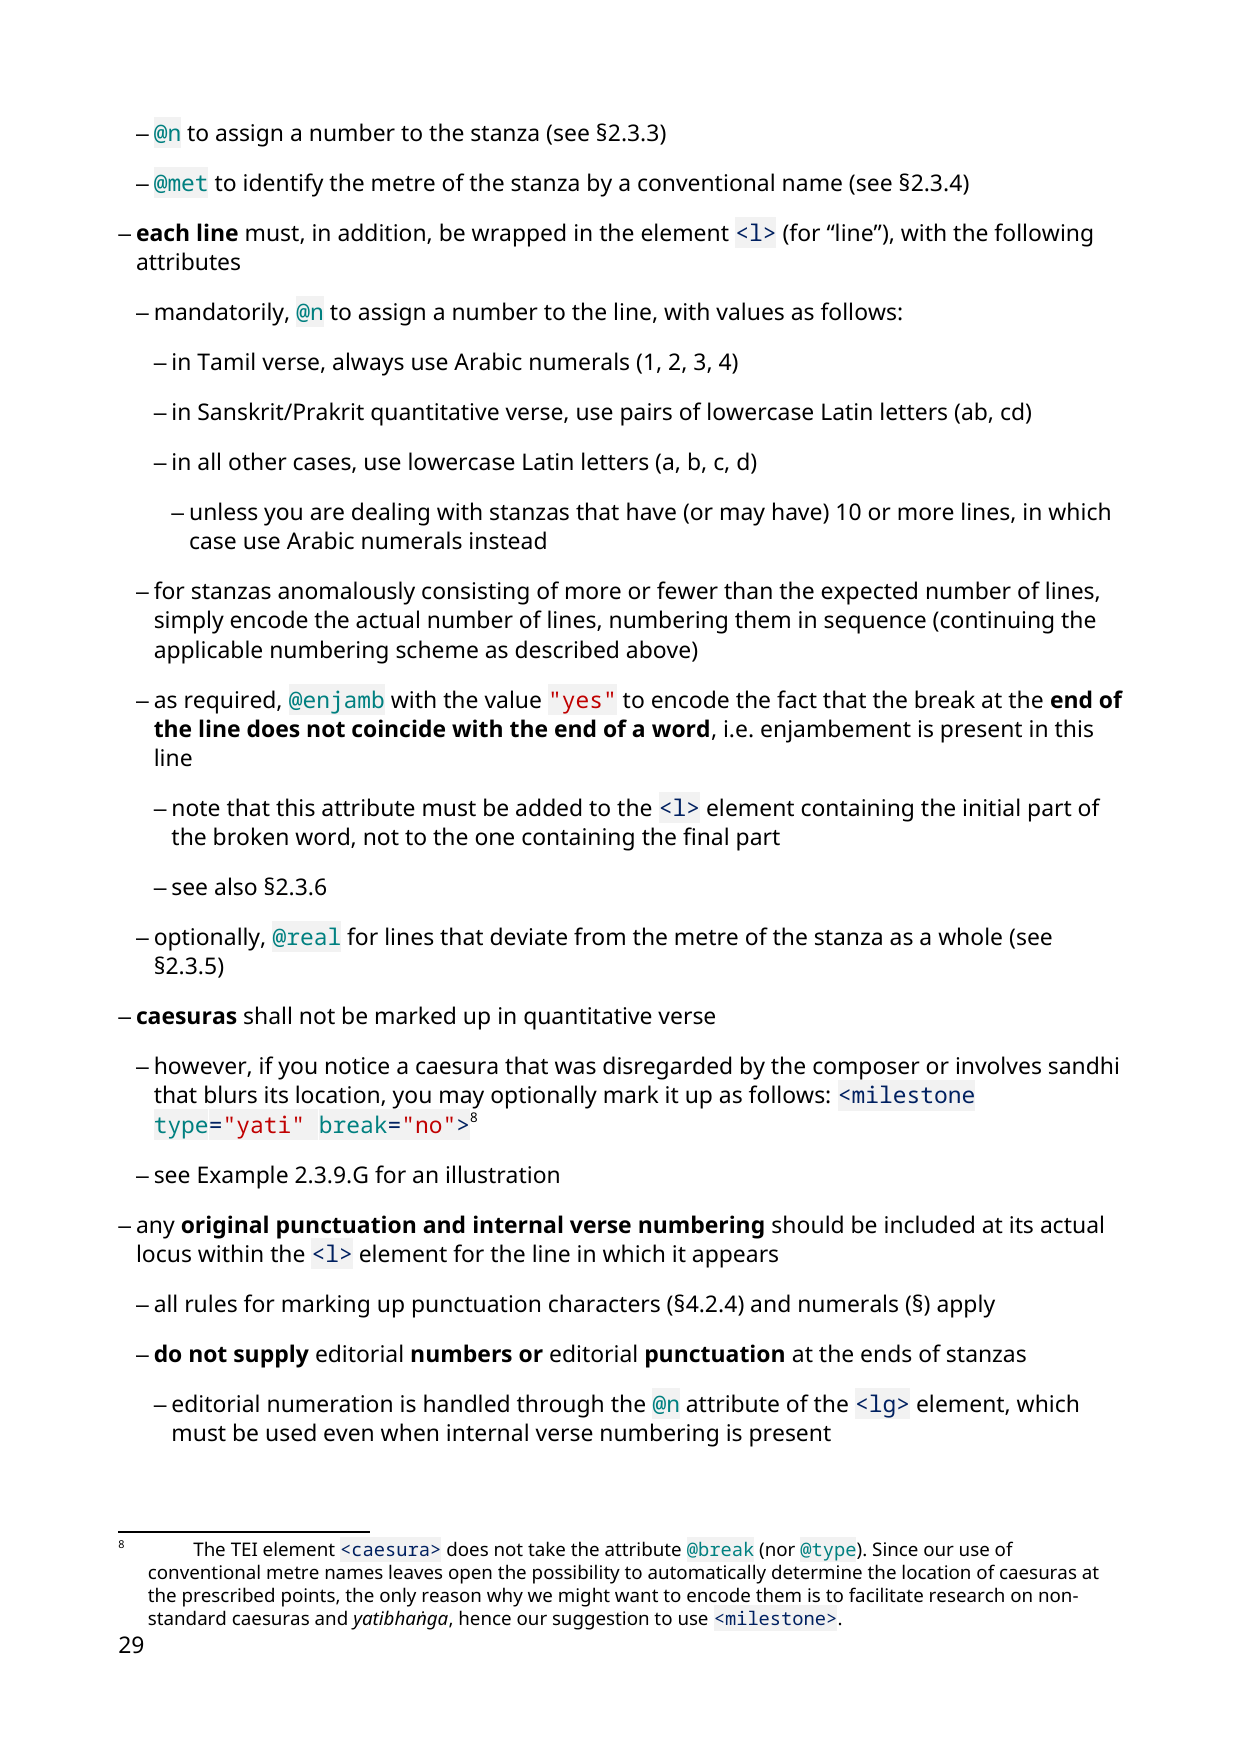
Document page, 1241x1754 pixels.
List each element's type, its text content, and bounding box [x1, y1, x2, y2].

list in all other cases, use lowercase Latin letters (a, b, c, d) [153, 447, 1122, 476]
list unless you are dealing with stanzas that have (or may have) 10 or more lines, in which case use Arabic numerals instead [171, 497, 1122, 556]
list caesuras shall not be marked up in quantitative verse [118, 1001, 1122, 1031]
list any original punctuation and internal verse numbering should be included at its actual locus within the <l> element for the line in which it appears [118, 1210, 1122, 1268]
list mandatorily, @n to assign a number to the line, with values as follows: [136, 297, 296, 326]
list @n to assign a number to the stanza (see §2.3.3) [181, 118, 1122, 147]
list see also §2.3.6 [153, 872, 1122, 901]
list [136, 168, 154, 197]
list note that this attribute must be added to the <l> element containing the initial part of the broken word, not to the one containing the final part [153, 793, 1122, 851]
list editorial numeration is handled through the @n attribute of the <lg> element, which must be used even when internal verse numbering is present [153, 1389, 1122, 1447]
list see Example 2.3.9.C for an illustration [136, 1160, 1122, 1189]
list however, if you notice a caesura that was disregarded by the composer or involves sandhi that blurs its location, you may optionally mark it up as follows: <milestone type="yati" break="no"> [136, 1051, 1122, 1139]
list optionally, @real for lines that deviate from the metre of the stanza as a whole (see §2.3.5) [136, 922, 1122, 981]
list mandatorily, @n to assign a number to the line, with values as follows: [324, 297, 1122, 326]
list for stanzas anomalously consisting of more or fewer than the expected number of lines, simply encode the actual number of lines, numbering them in sequence (continuing the applicable numbering scheme as described above) [136, 576, 1122, 664]
list each line must, in addition, be wrapped in the element <l> (for “line”), with the following attributes [118, 218, 1122, 276]
list all rules for marking up punctuation characters (§4.2.4) and numerals (§) apply [136, 1289, 1122, 1318]
list do not supply editorial numbers or editorial punctuation at the ends of stanzas [136, 1339, 1122, 1368]
list in Sanskrit/Prakrit quantitative verse, use pairs of lowercase Latin letters (ab, cd) [153, 397, 1122, 426]
list @met to identify the metre of the stanza by a conventional name (see §2.3.4) [208, 168, 1122, 197]
list as required, @enjamb with the value "yes" to encode the fact that the break at the end of the line does not coincide with the end of a word, i.e. enjambement is present in this line [136, 685, 1122, 772]
list in Tamil verse, always use Arabic numerals (1, 2, 3, 4) [153, 347, 1122, 376]
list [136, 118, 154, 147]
